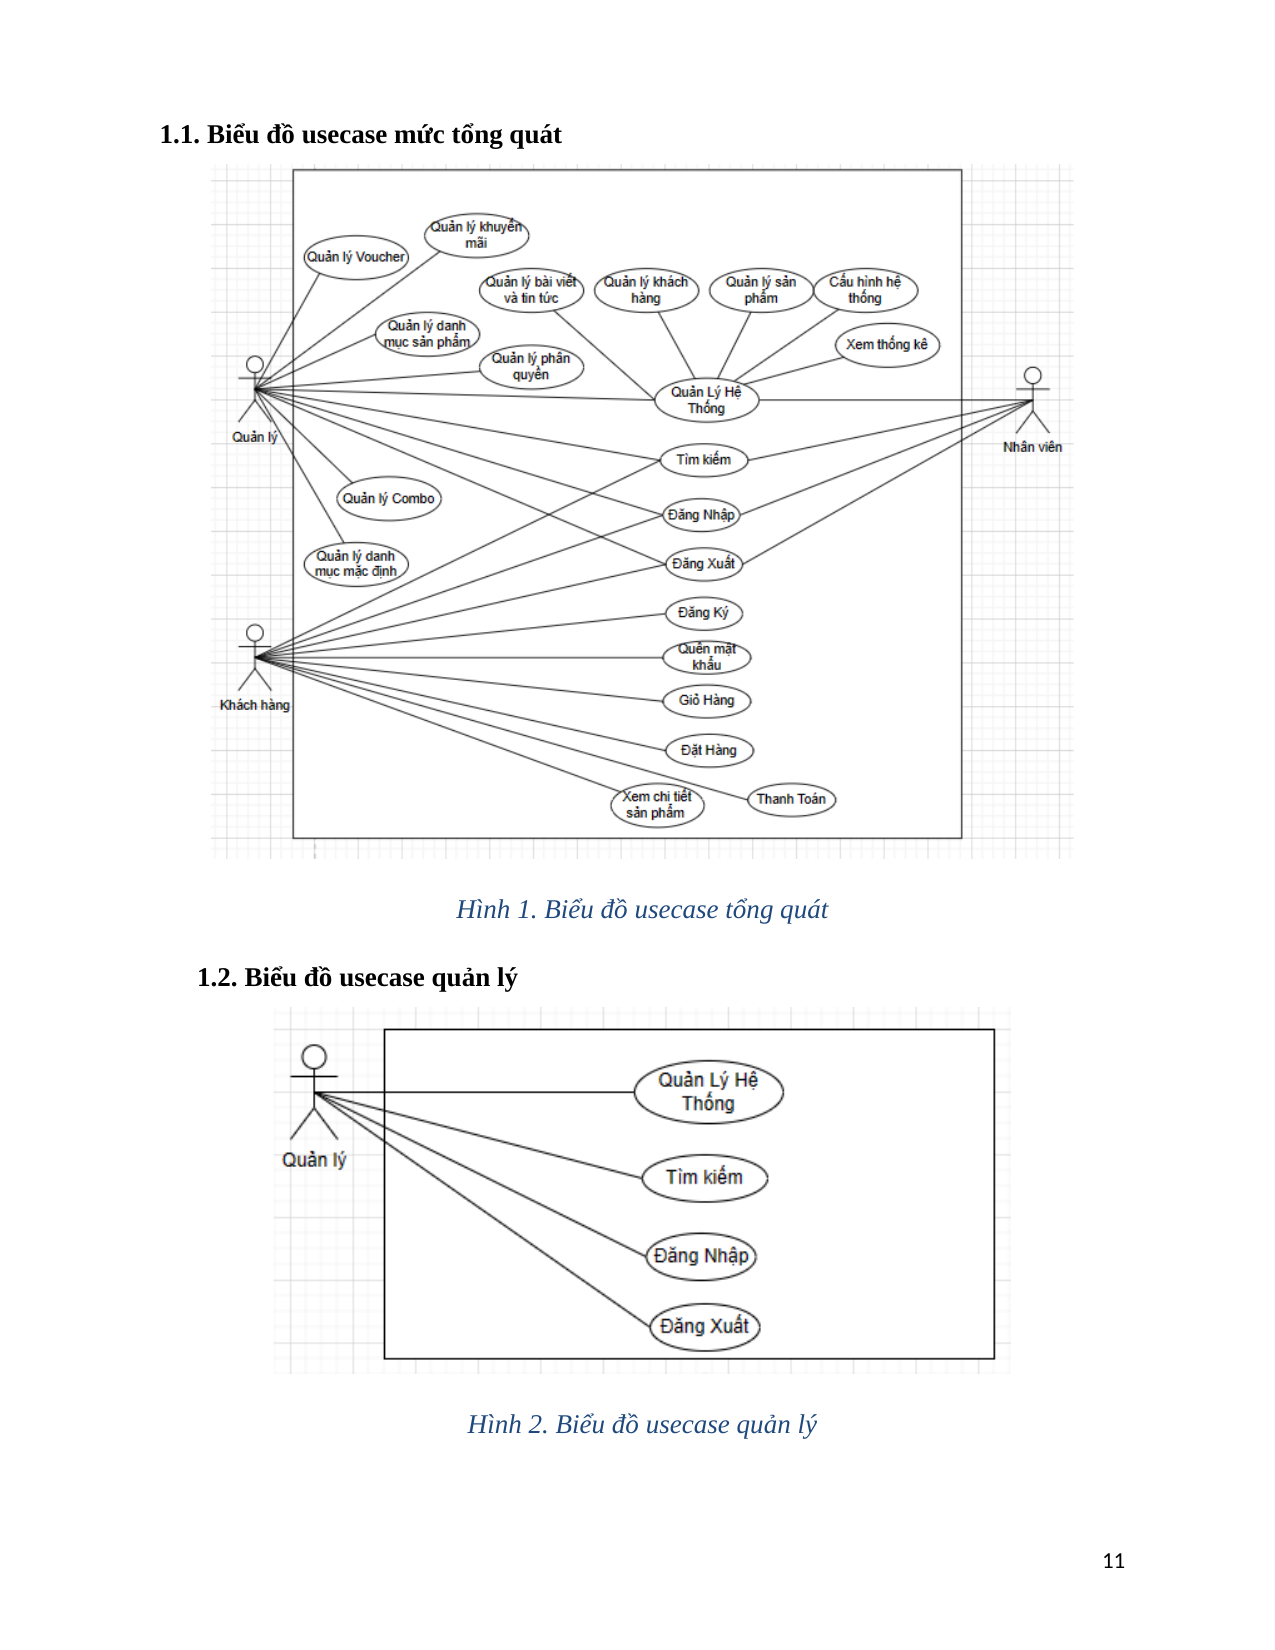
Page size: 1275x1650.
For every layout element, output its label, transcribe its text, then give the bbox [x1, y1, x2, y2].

text Hình 2. Biểu đồ usecase quản lý [159, 1408, 1125, 1439]
picture [211, 164, 1074, 859]
picture [273, 1007, 1011, 1374]
subtitle Biểu đồ usecase mức tổng quát [159, 118, 1125, 149]
subtitle Biểu đồ usecase quản lý [197, 961, 1125, 992]
text Hình 1. Biểu đồ usecase tổng quát [159, 893, 1125, 924]
